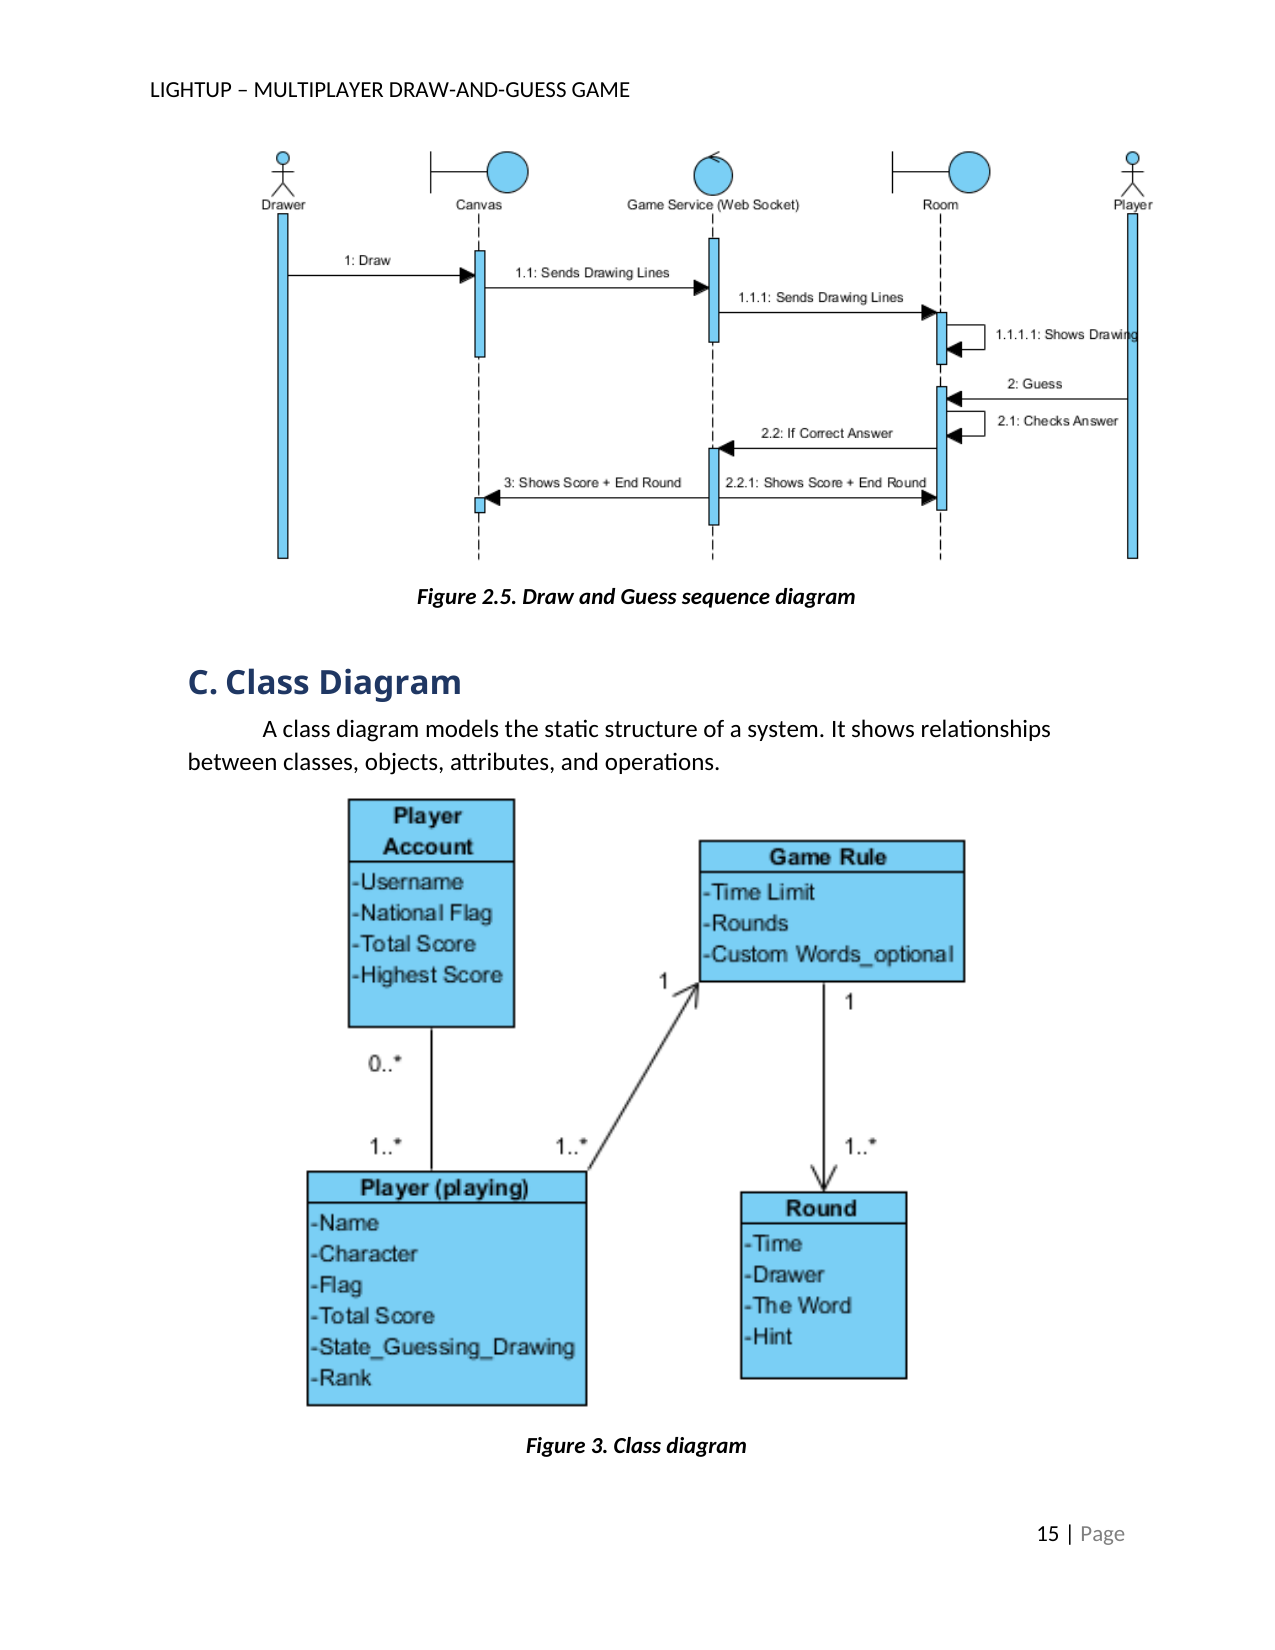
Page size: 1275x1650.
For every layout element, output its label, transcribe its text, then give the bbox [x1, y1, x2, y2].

subtitle Figure 2.5. Draw and Guess sequence diagram [150, 582, 1125, 610]
picture [243, 150, 1174, 564]
subtitle Figure 3. Class diagram [150, 1431, 1125, 1459]
subtitle Class Diagram [187, 659, 1125, 704]
text A class diagram models the static structure of a system. It shows relationships between classes, objects, attributes, and operations. [187, 713, 1125, 777]
picture [303, 796, 972, 1413]
